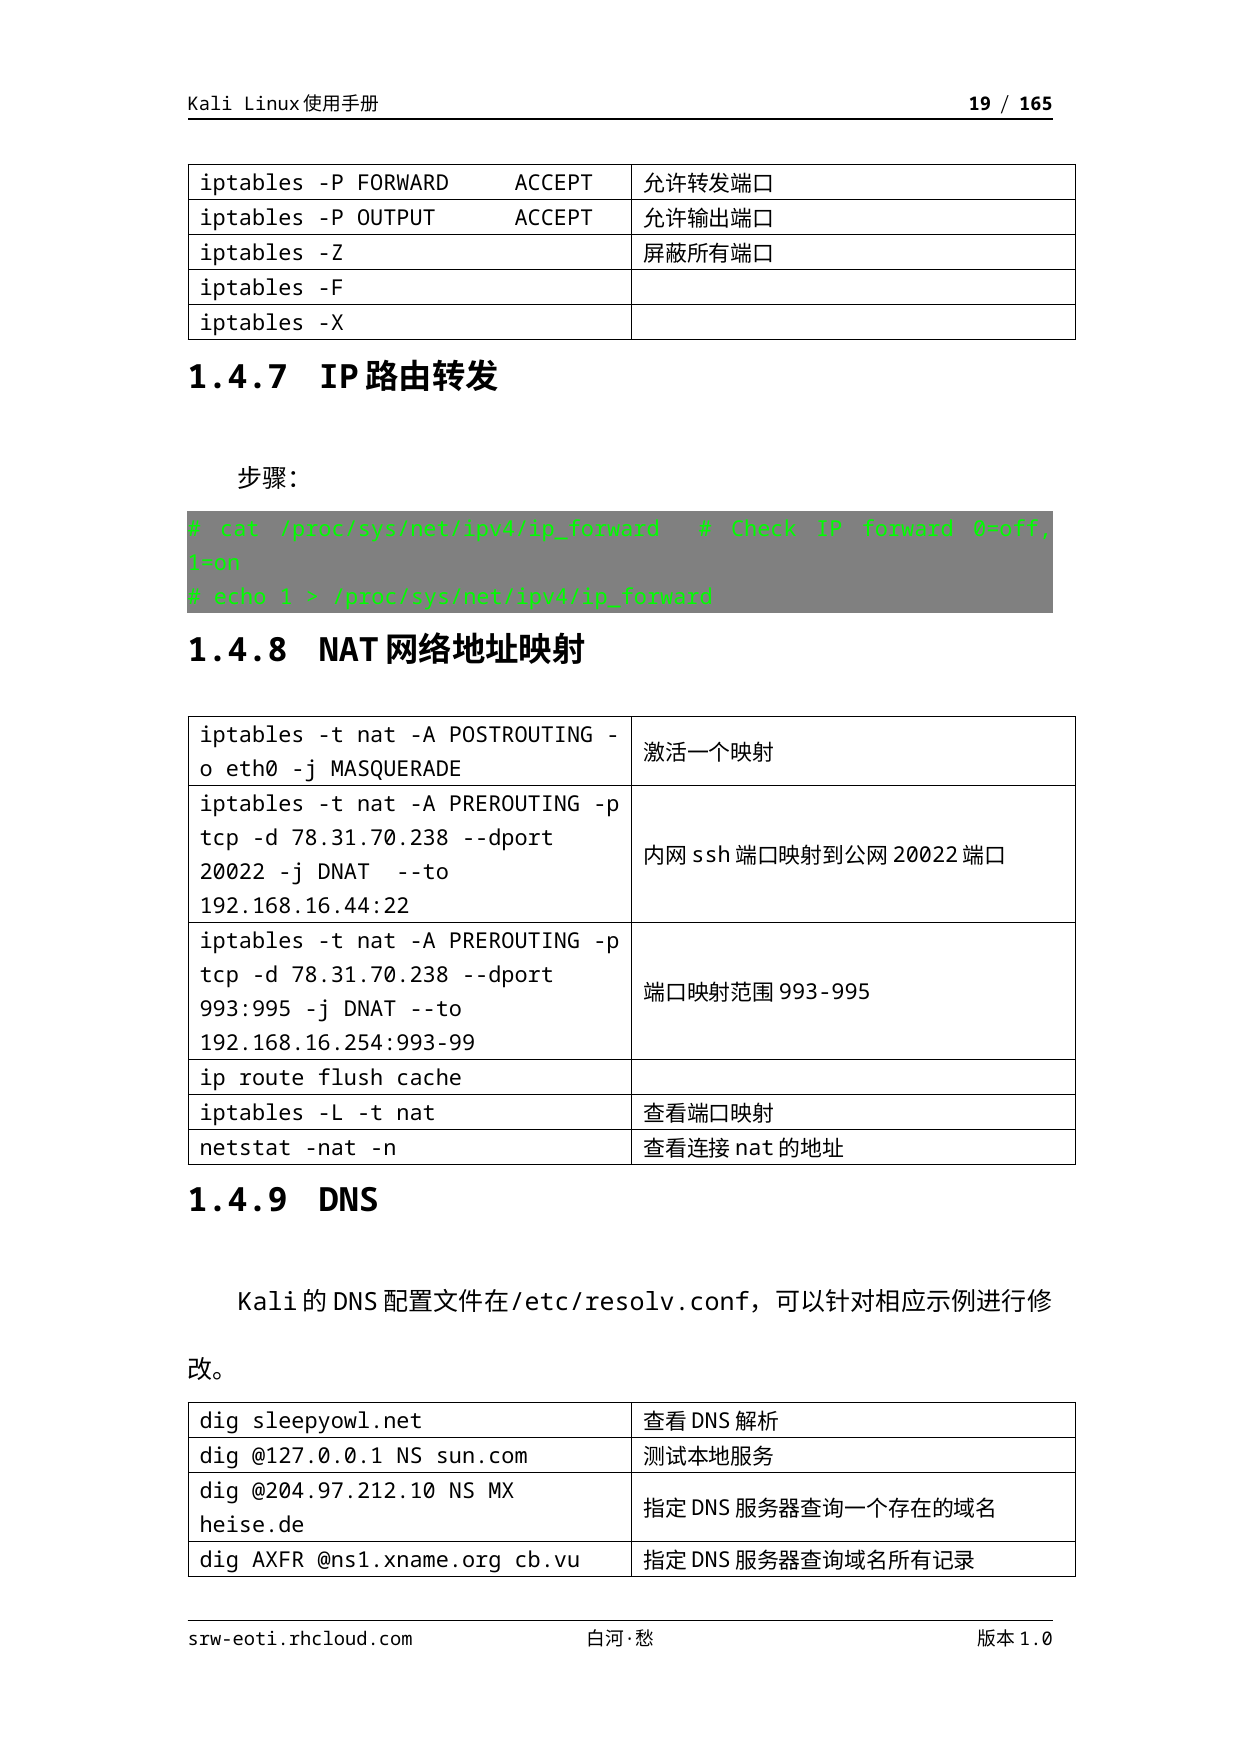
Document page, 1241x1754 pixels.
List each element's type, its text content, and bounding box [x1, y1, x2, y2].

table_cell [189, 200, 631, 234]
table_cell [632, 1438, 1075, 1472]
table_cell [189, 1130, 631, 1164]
text Kali的DNS配置文件在/etc/resolv.conf，可以针对相应示例进行修改。 [187, 1266, 1053, 1402]
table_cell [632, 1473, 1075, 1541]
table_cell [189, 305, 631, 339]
subtitle NAT网络地址映射 [187, 613, 1053, 681]
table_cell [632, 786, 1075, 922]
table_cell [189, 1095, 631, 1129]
subtitle DNS [187, 1165, 1053, 1233]
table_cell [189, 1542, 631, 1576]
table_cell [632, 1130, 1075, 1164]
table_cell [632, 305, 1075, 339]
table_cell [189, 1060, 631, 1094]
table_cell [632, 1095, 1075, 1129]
subtitle IP路由转发 [187, 340, 1053, 408]
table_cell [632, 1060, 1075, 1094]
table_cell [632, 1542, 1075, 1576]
text 步骤： [187, 443, 1053, 511]
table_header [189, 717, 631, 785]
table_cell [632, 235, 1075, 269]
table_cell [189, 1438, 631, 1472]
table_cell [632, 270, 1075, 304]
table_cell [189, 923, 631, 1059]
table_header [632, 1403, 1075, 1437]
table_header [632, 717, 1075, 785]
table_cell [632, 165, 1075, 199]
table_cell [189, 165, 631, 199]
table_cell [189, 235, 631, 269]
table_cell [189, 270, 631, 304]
text # echo 1 > /proc/sys/net/ipv4/ip_forward [187, 579, 1053, 613]
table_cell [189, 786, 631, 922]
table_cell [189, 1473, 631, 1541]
text # cat /proc/sys/net/ipv4/ip_forward # Check IP forward 0=off, 1=on [187, 511, 1053, 579]
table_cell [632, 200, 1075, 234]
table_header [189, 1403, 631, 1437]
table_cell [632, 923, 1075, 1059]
